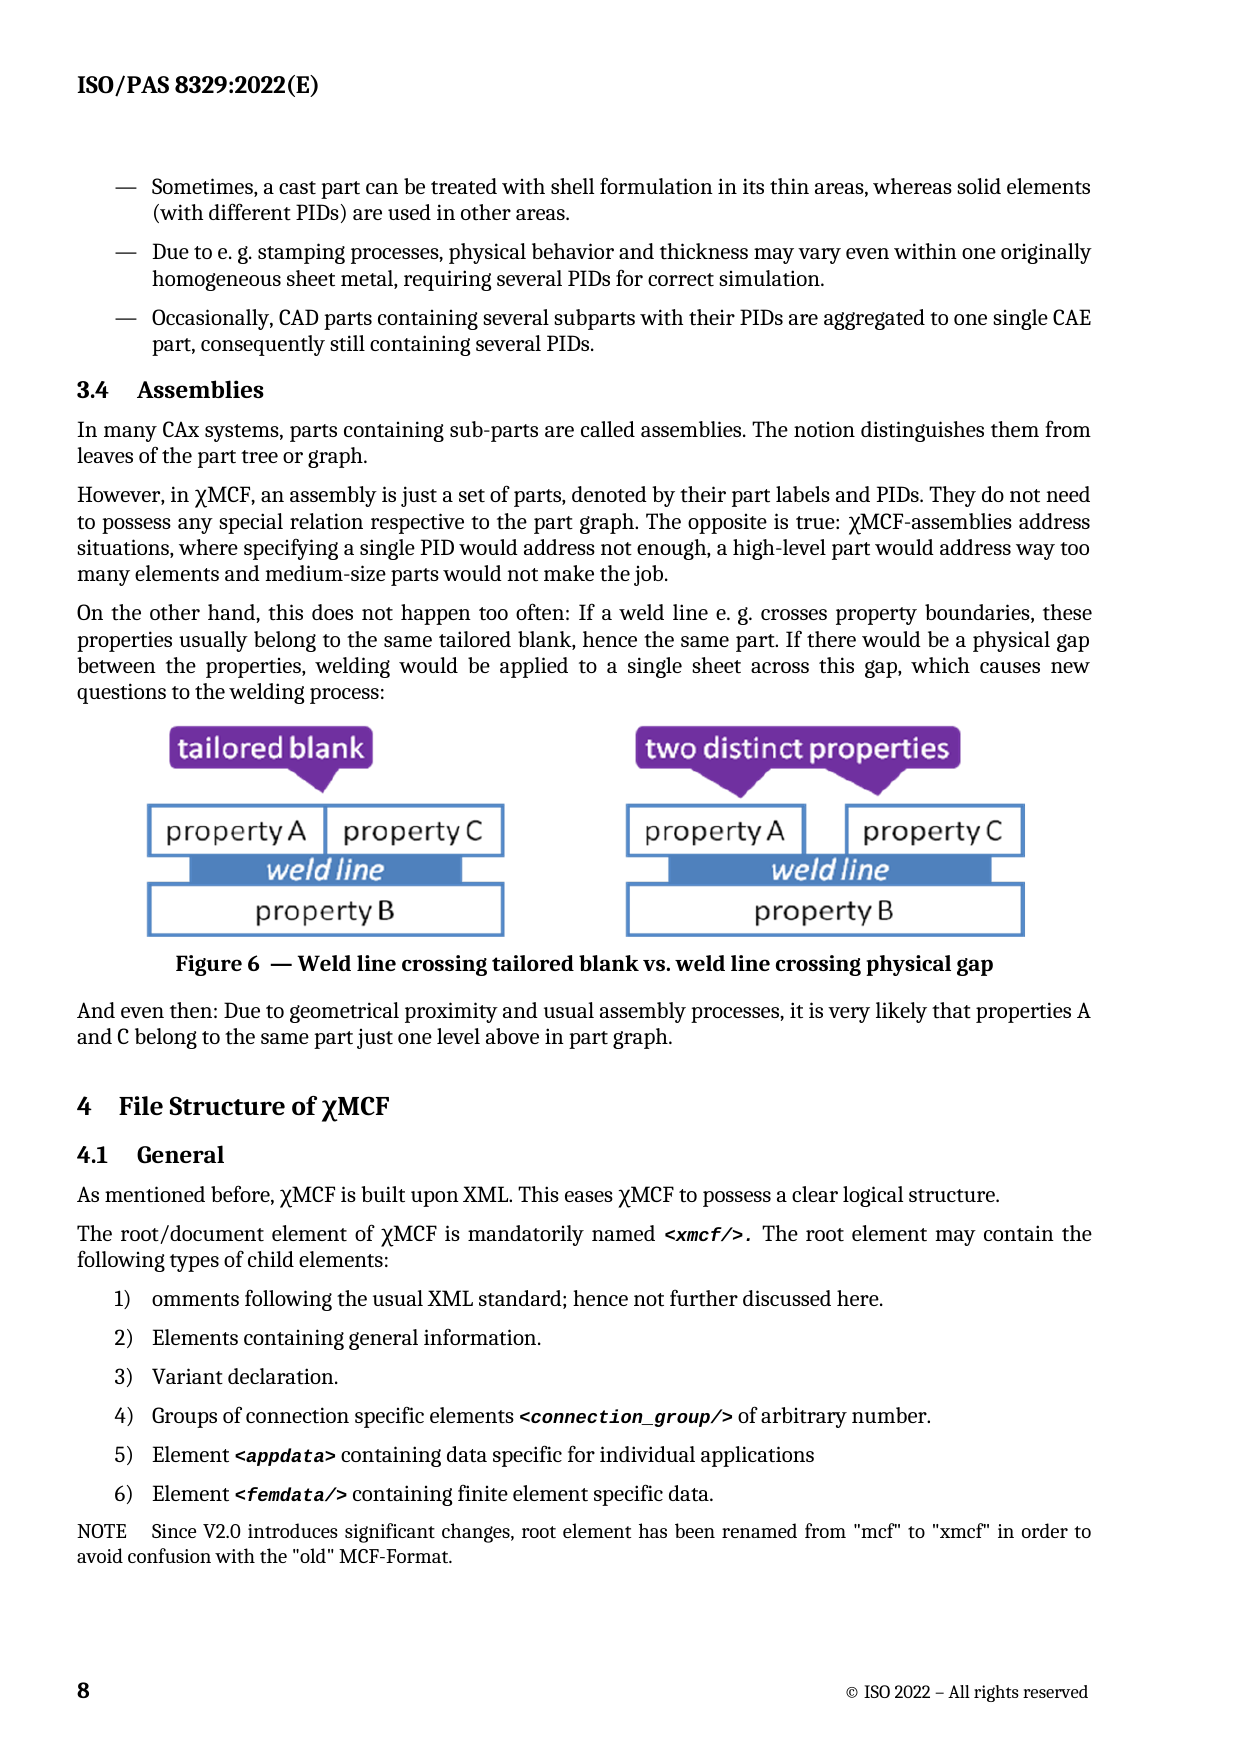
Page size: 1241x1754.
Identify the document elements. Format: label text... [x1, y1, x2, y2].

list Due to e. g. stamping processes, physical behavior and thickness may vary even within one originally homogeneous sheet metal, requiring several PIDs for correct simulation. [114, 239, 1092, 292]
list Occasionally, CAD parts containing several subparts with their PIDs are aggregated to one single CAE part, consequently still containing several PIDs. [114, 304, 1092, 357]
list Sometimes, a cast part can be treated with shell formulation in its thin areas, whereas solid elements (with different PIDs) are used in other areas. [114, 174, 1092, 227]
subtitle File Structure of χMCF [77, 1091, 1092, 1122]
text The root/document element of χMCF is mandatorily named <xmcf/>. The root element may contain the following types of child elements: [77, 1221, 1092, 1273]
text As mentioned before, χMCF is built upon XML. This eases χMCF to possess a clear logical structure. [77, 1182, 1092, 1208]
text Figure 6 — Weld line crossing tailored blank vs. weld line crossing physical gap [77, 950, 1092, 977]
picture [144, 725, 1026, 937]
text On the other hand, this does not happen too often: If a weld line e. g. crosses property boundaries, these properties usually belong to the same tailored blank, hence the same part. If there would be a physical gap between the properties, welding would be applied to a single sheet across this gap, which causes new questions to the welding process: [77, 600, 1092, 706]
text NOTE Since V2.0 introduces significant changes, root element has been renamed from "mcf" to "xmcf" in order to avoid confusion with the "old" MCF-Format. [77, 1519, 1092, 1569]
list Variant declaration. [114, 1364, 1092, 1390]
text However, in χMCF, an assembly is just a set of parts, denoted by their part labels and PIDs. They do not need to possess any special relation respective to the part graph. The opposite is true: χMCF-assemblies address situations, where specifying a single PID would address not enough, a high-level part would address way too many elements and medium-size parts would not make the job. [77, 482, 1092, 588]
list Element <appdata> containing data specific for individual applications [114, 1441, 1092, 1468]
list Elements containing general information. [114, 1325, 1092, 1351]
subtitle Assemblies [77, 376, 1092, 404]
subtitle General [77, 1141, 1092, 1169]
list omments following the usual XML standard; hence not further discussed here. [114, 1286, 1092, 1312]
text In many CAx systems, parts containing sub-parts are called assemblies. The notion distinguishes them from leaves of the part tree or graph. [77, 417, 1092, 470]
list Groups of connection specific elements <connection_group/> of arbitrary number. [114, 1403, 1092, 1429]
list Element <femdata/> containing finite element specific data. [114, 1480, 1092, 1507]
text And even then: Due to geometrical proximity and usual assembly processes, it is very likely that properties A and C belong to the same part just one level above in part graph. [77, 997, 1092, 1050]
